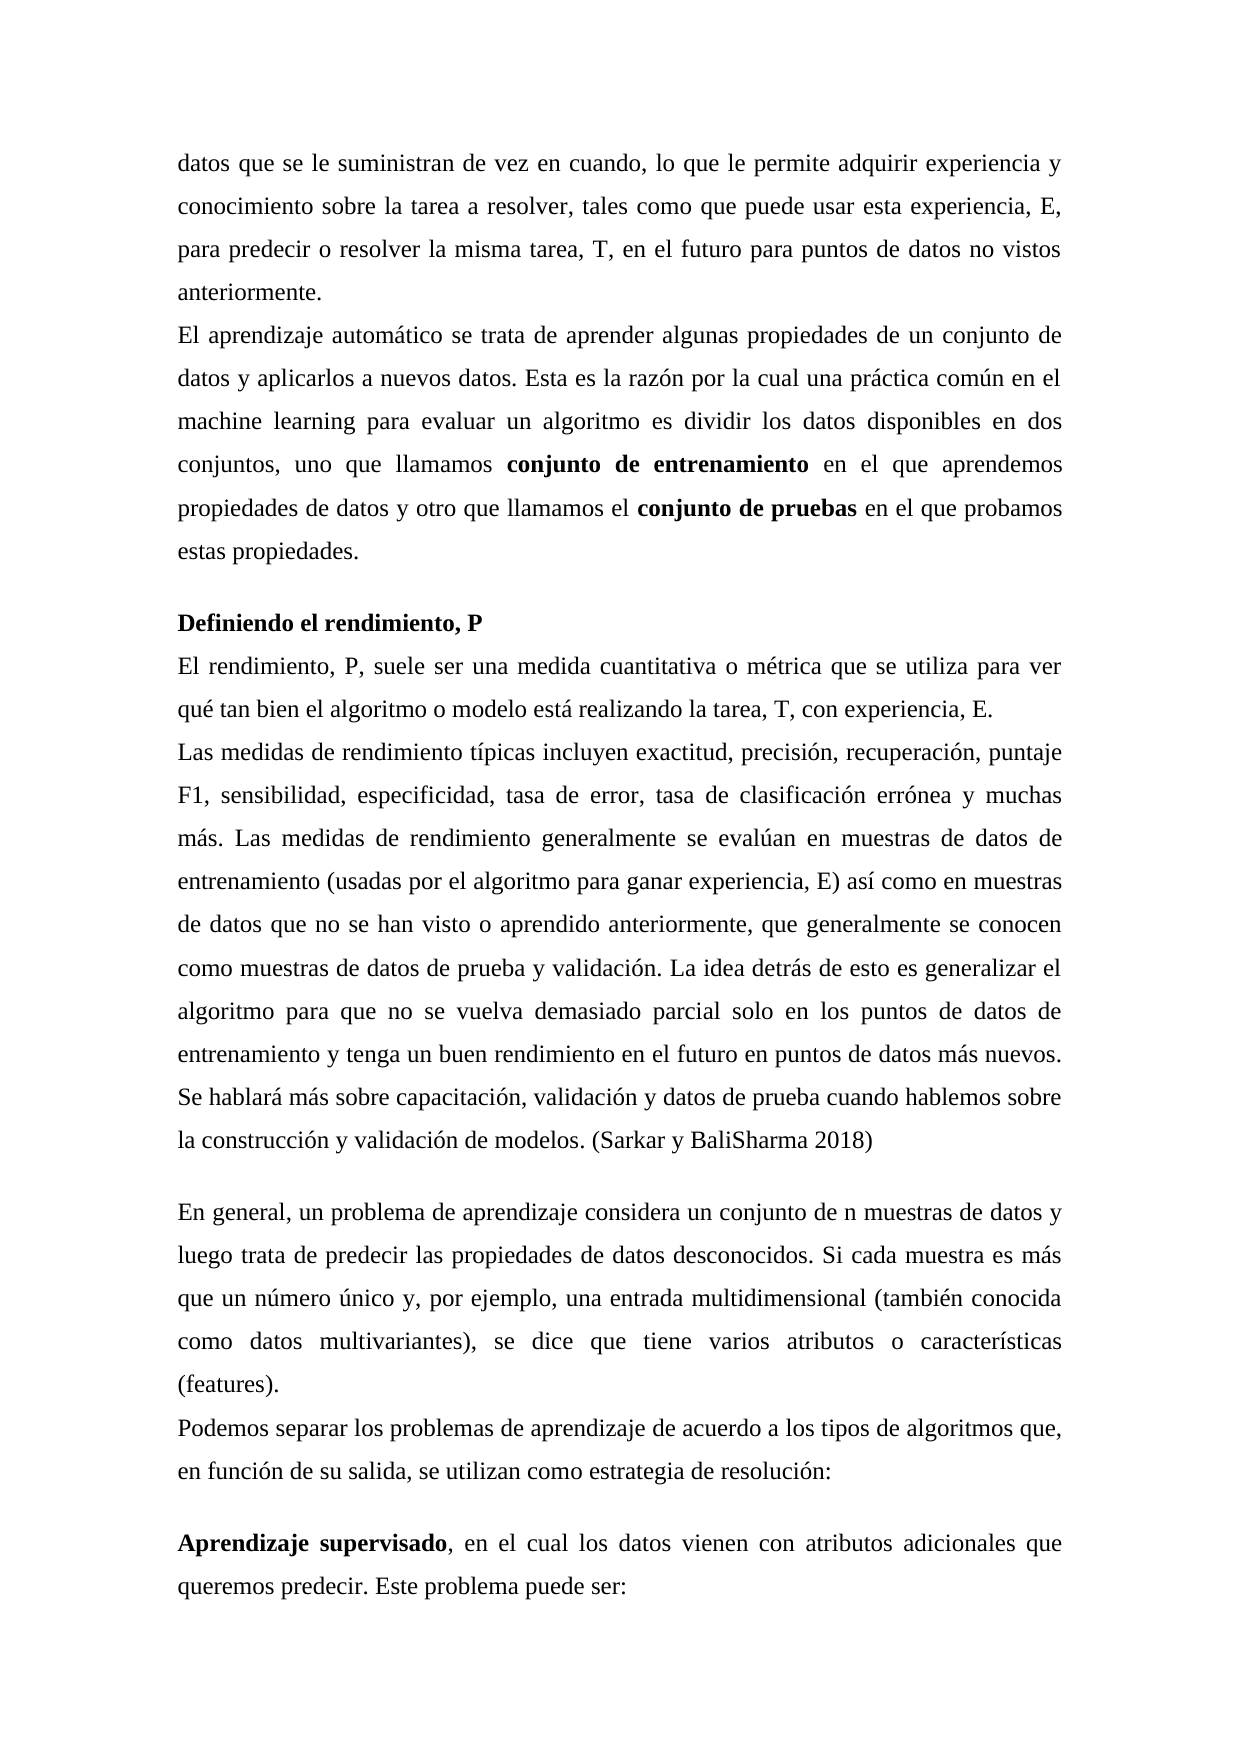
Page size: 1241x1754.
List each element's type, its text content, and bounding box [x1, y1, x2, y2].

text Podemos separar los problemas de aprendizaje de acuerdo a los tipos de algoritmos que, en función de su salida, se utilizan como estrategia de resolución: [177, 1413, 1063, 1484]
text Las medidas de rendimiento típicas incluyen exactitud, precisión, recuperación, puntaje F1, sensibilidad, especificidad, tasa de error, tasa de clasificación errónea y muchas más. Las medidas de rendimiento generalmente se evalúan en muestras de datos de entrenamiento (usadas por el algoritmo para ganar experiencia, E) así como en muestras de datos que no se han visto o aprendido anteriormente, que generalmente se conocen como muestras de datos de prueba y validación. La idea detrás de esto es generalizar el algoritmo para que no se vuelva demasiado parcial solo en los puntos de datos de entrenamiento y tenga un buen rendimiento en el futuro en puntos de datos más nuevos. Se hablará más sobre capacitación, validación y datos de prueba cuando hablemos sobre la construcción y validación de modelos. (Sarkar y BaliSharma 2018) [177, 737, 1063, 1154]
text Aprendizaje supervisado, en el cual los datos vienen con atributos adicionales que queremos predecir. Este problema puede ser: [177, 1528, 1063, 1599]
text El rendimiento, P, suele ser una medida cuantitativa o métrica que se utiliza para ver qué tan bien el algoritmo o modelo está realizando la tarea, T, con experiencia, E. [177, 651, 1063, 723]
text El aprendizaje automático se trata de aprender algunas propiedades de un conjunto de datos y aplicarlos a nuevos datos. Esta es la razón por la cual una práctica común en el machine learning para evaluar un algoritmo es dividir los datos disponibles en dos conjuntos, uno que llamamos conjunto de entrenamiento en el que aprendemos propiedades de datos y otro que llamamos el conjunto de pruebas en el que probamos estas propiedades. [177, 320, 1063, 564]
text En general, un problema de aprendizaje considera un conjunto de n muestras de datos y luego trata de predecir las propiedades de datos desconocidos. Si cada muestra es más que un número único y, por ejemplo, una entrada multidimensional (también conocida como datos multivariantes), se dice que tiene varios atributos o características (features). [177, 1197, 1063, 1398]
text Definiendo el rendimiento, P [177, 608, 1063, 636]
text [177, 148, 1063, 306]
